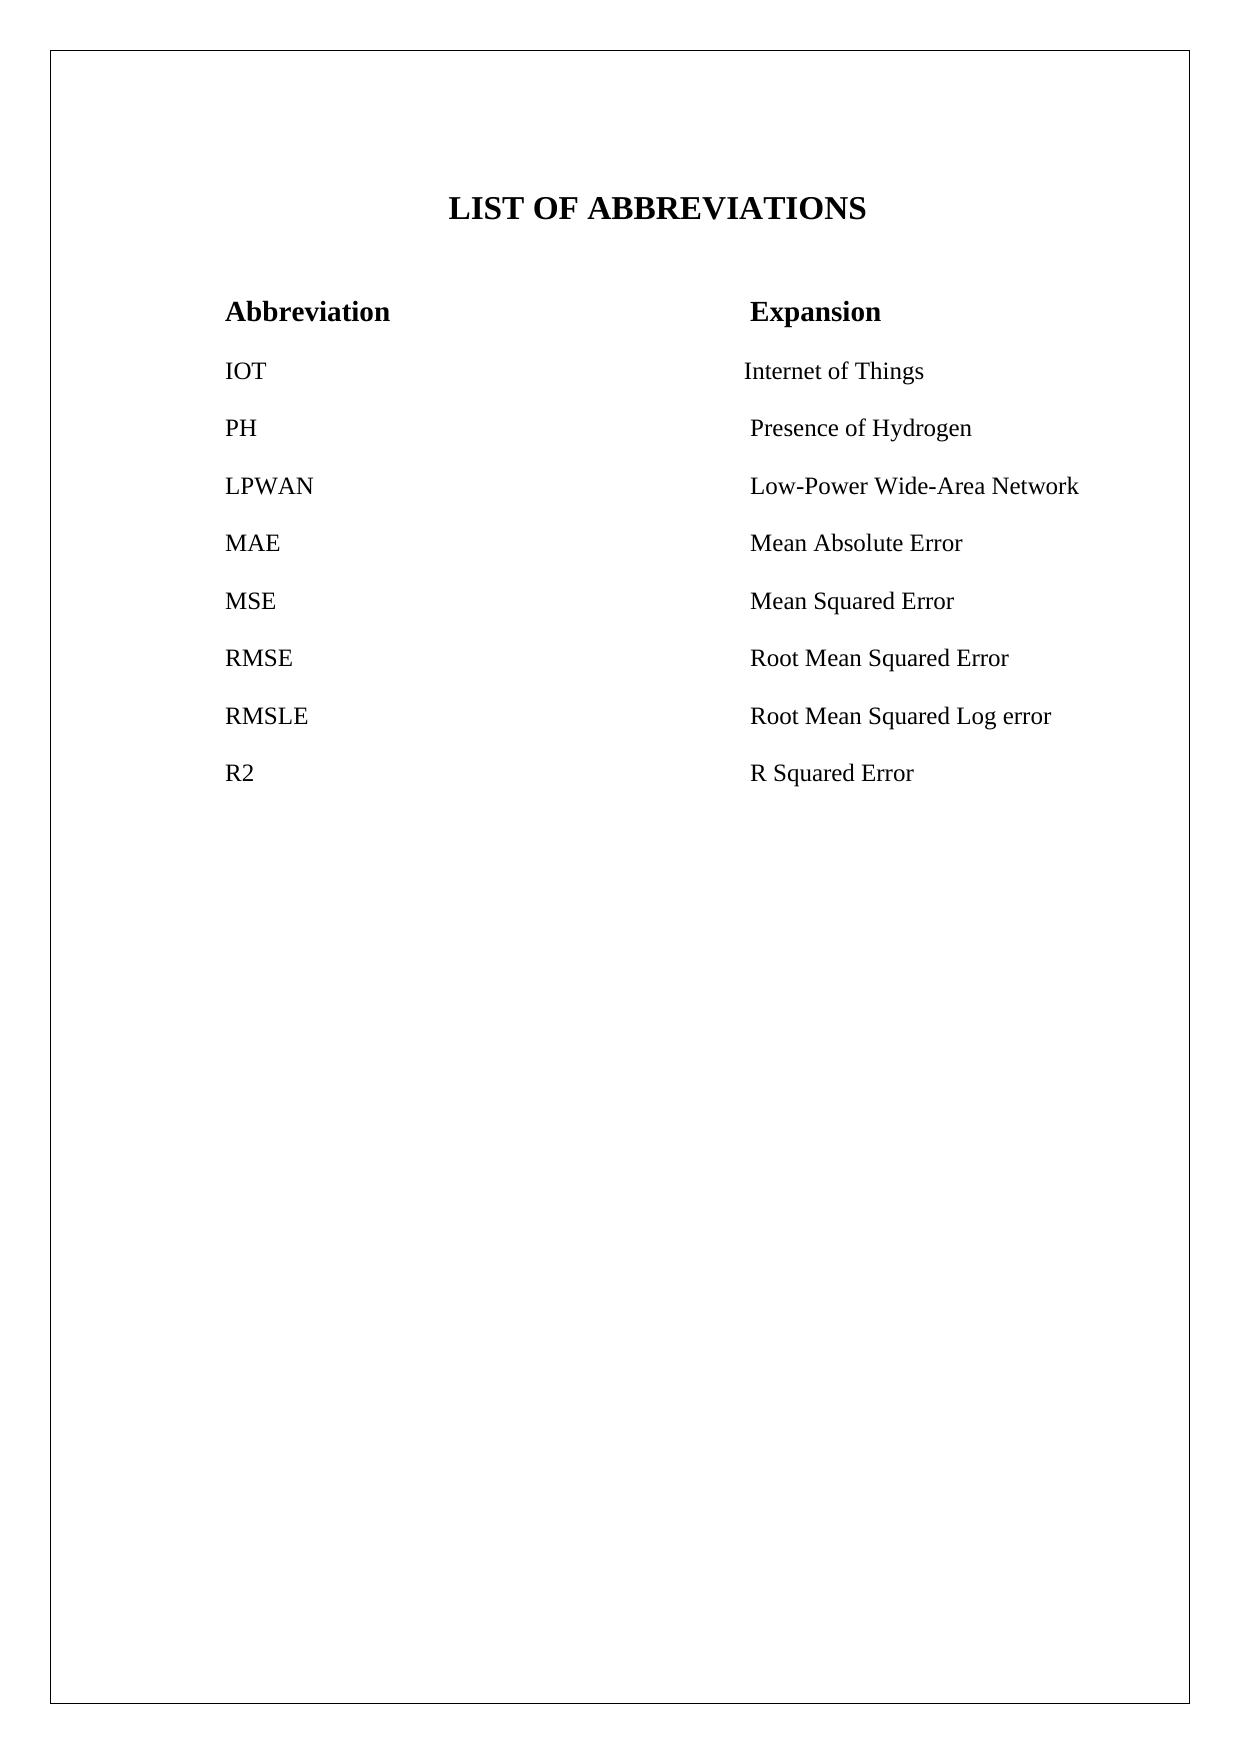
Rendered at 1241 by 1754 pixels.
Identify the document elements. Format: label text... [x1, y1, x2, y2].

text LIST OF ABBREVIATIONS [225, 188, 1090, 227]
text RMSE Root Mean Squared Error [225, 643, 1090, 672]
text MSE Mean Squared Error [225, 586, 1090, 615]
text IOT Internet of Things [225, 356, 1090, 385]
text MAE Mean Absolute Error [225, 528, 1090, 557]
text LPWAN Low-Power Wide-Area Network [225, 471, 1090, 500]
text Abbreviation Expansion [225, 294, 1090, 327]
text R2 R Squared Error [225, 758, 1090, 787]
text PH Presence of Hydrogen [225, 413, 1090, 442]
text RMSLE Root Mean Squared Log error [225, 701, 1090, 730]
